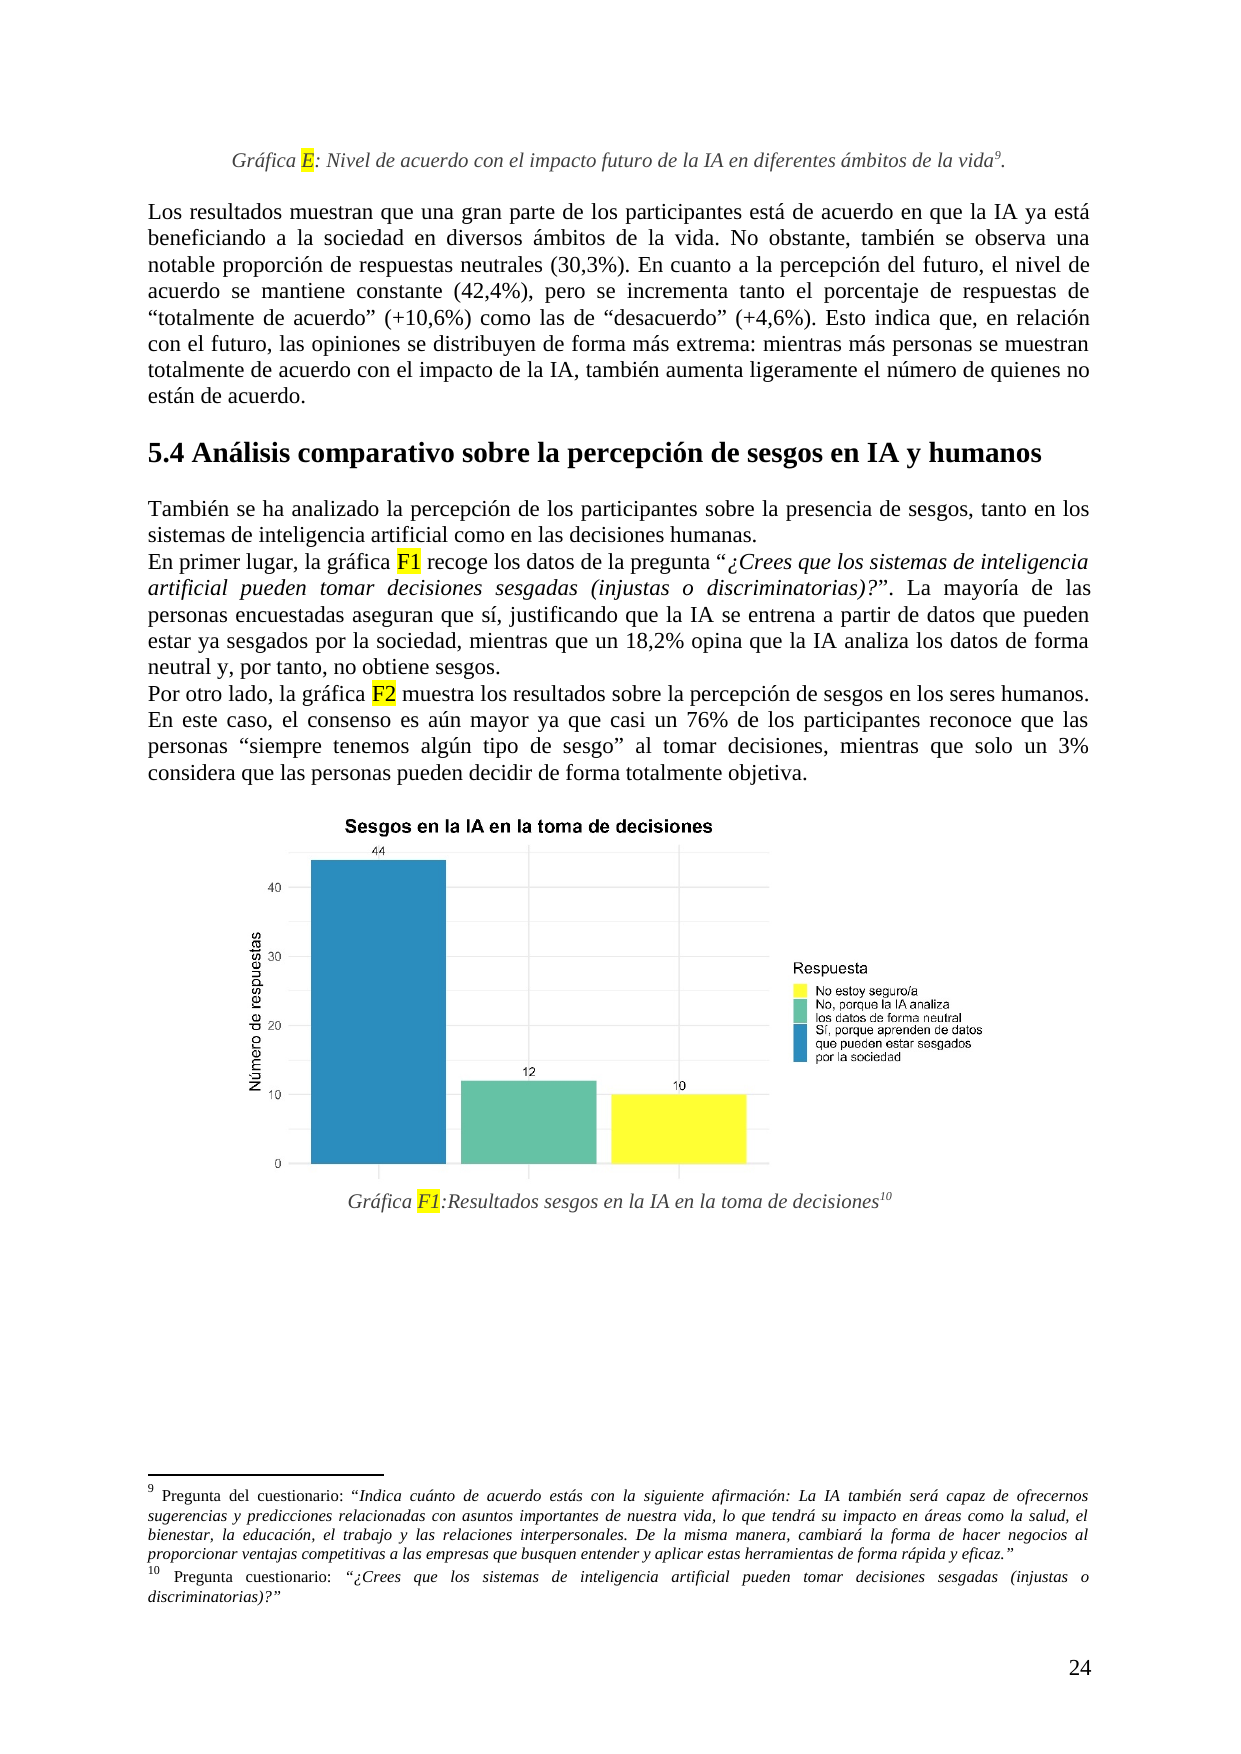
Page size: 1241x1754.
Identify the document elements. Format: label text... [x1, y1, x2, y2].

text Gráfica E: Nivel de acuerdo con el impacto futuro de la IA en diferentes ámbitos de la vida. [314, 148, 1091, 172]
text Por otro lado, la gráfica F2 muestra los resultados sobre la percepción de sesgos en los seres humanos. En este caso, el consenso es aún mayor ya que casi un 76% de los participantes reconoce que las personas “siempre tenemos algún tipo de sesgo” al tomar decisiones, mientras que solo un 3% considera que las personas pueden decidir de forma totalmente objetiva. [148, 680, 1091, 785]
picture [241, 811, 998, 1190]
text Gráfica F1:Resultados sesgos en la IA en la toma de decisiones [148, 1189, 417, 1213]
subtitle 5.4 Análisis comparativo sobre la percepción de sesgos en IA y humanos [148, 435, 1091, 469]
text También se ha analizado la percepción de los participantes sobre la presencia de sesgos, tanto en los sistemas de inteligencia artificial como en las decisiones humanas. [148, 495, 1091, 548]
text Los resultados muestran que una gran parte de los participantes está de acuerdo en que la IA ya está beneficiando a la sociedad en diversos ámbitos de la vida. No obstante, también se observa una notable proporción de respuestas neutrales (30,3%). En cuanto a la percepción del futuro, el nivel de acuerdo se mantiene constante (42,4%), pero se incrementa tanto el porcentaje de respuestas de “totalmente de acuerdo” (+10,6%) como las de “desacuerdo” (+4,6%). Esto indica que, en relación con el futuro, las opiniones se distribuyen de forma más extrema: mientras más personas se muestran totalmente de acuerdo con el impacto de la IA, también aumenta ligeramente el número de quienes no están de acuerdo. [148, 198, 1091, 409]
text Gráfica F1:Resultados sesgos en la IA en la toma de decisiones [440, 1189, 1091, 1213]
text En primer lugar, la gráfica F1 recoge los datos de la pregunta “¿Crees que los sistemas de inteligencia artificial pueden tomar decisiones sesgadas (injustas o discriminatorias)?”. La mayoría de las personas encuestadas aseguran que sí, justificando que la IA se entrena a partir de datos que pueden estar ya sesgados por la sociedad, mientras que un 18,2% opina que la IA analiza los datos de forma neutral y, por tanto, no obtiene sesgos. [148, 548, 1091, 680]
